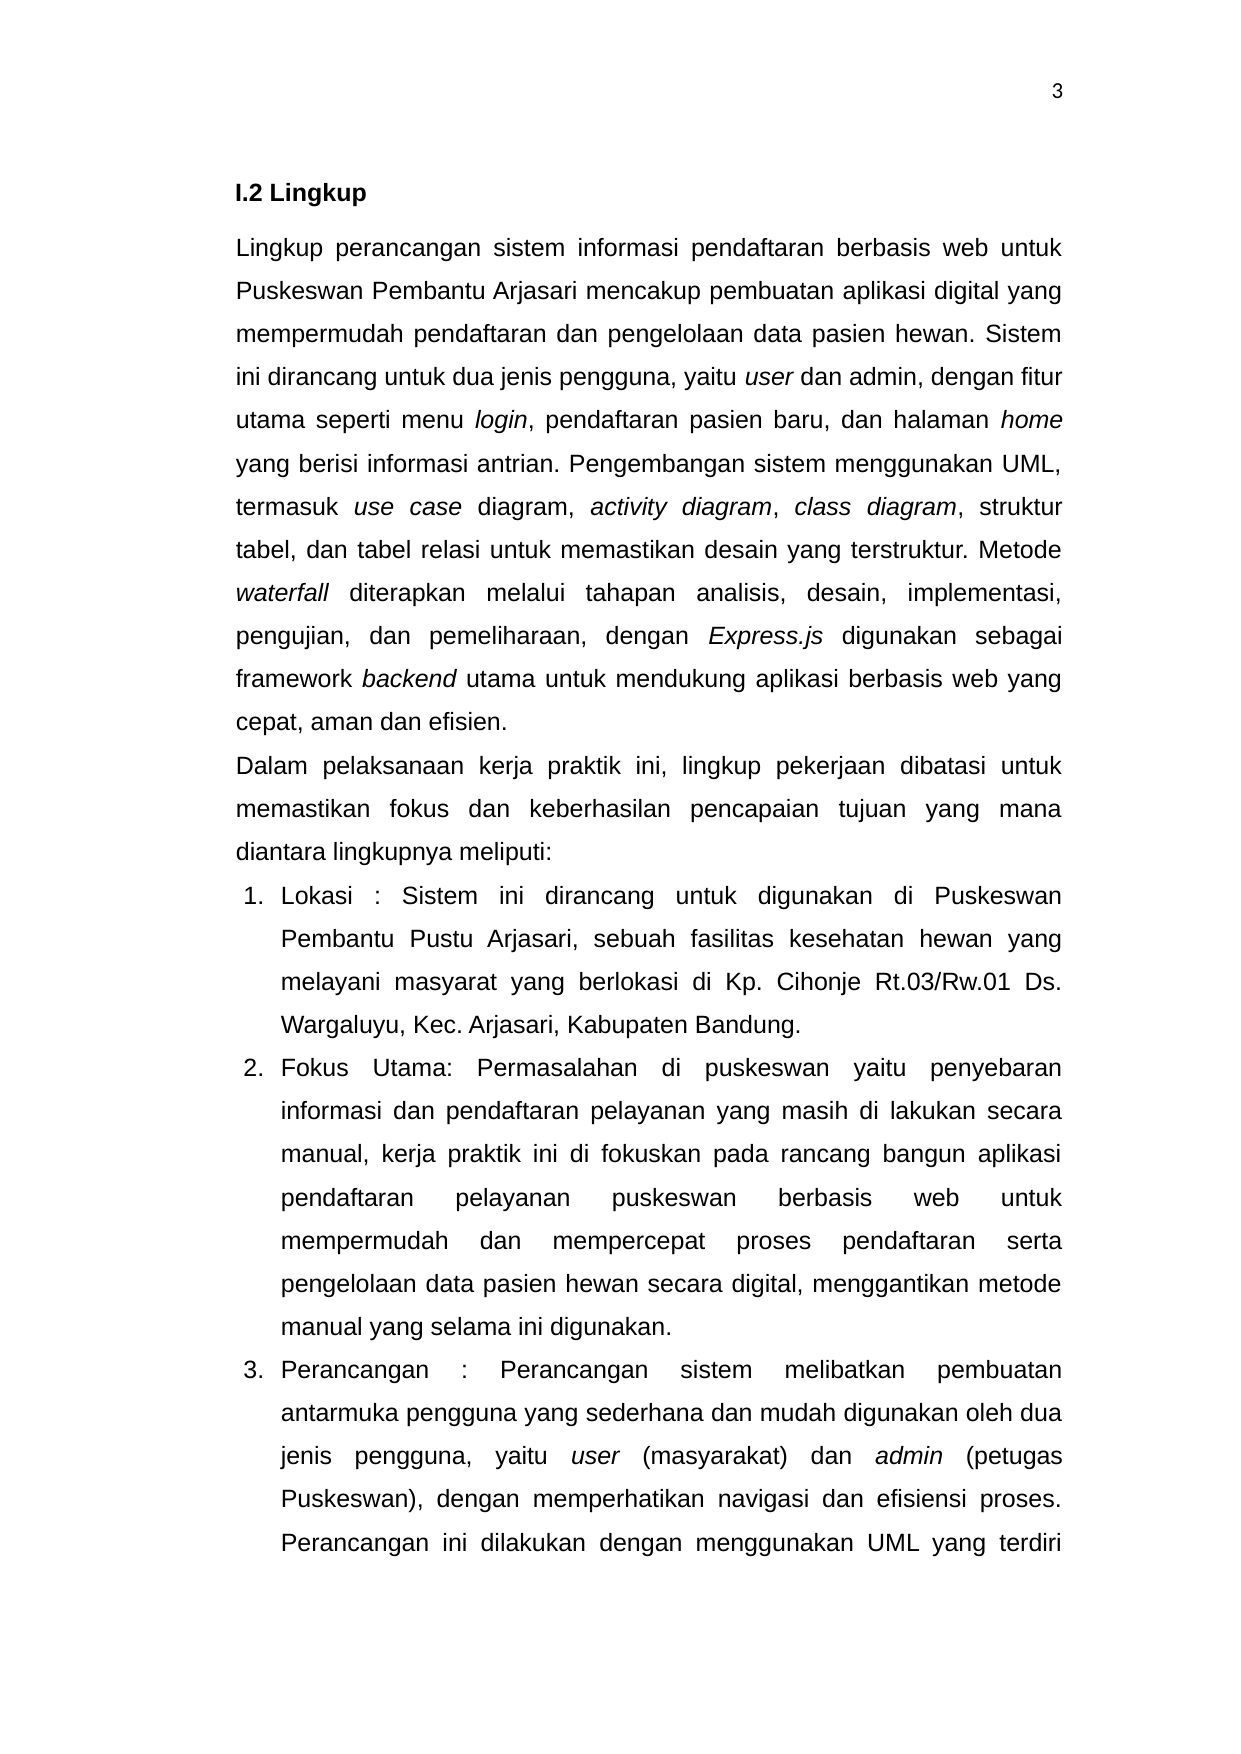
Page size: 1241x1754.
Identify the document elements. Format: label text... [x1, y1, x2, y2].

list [243, 1355, 1063, 1556]
subtitle I.2 Lingkup [235, 178, 854, 207]
list Lokasi : Sistem ini dirancang untuk digunakan di Puskeswan Pembantu Pustu Arjasari, sebuah fasilitas kesehatan hewan yang melayani masyarat yang berlokasi di Kp. Cihonje Rt.03/Rw.01 Ds. Wargaluyu, Kec. Arjasari, Kabupaten Bandung. [243, 881, 1063, 1039]
list Fokus Utama: Permasalahan di puskeswan yaitu penyebaran informasi dan pendaftaran pelayanan yang masih di lakukan secara manual, kerja praktik ini di fokuskan pada rancang bangun aplikasi pendaftaran pelayanan puskeswan berbasis web untuk mempermudah dan mempercepat proses pendaftaran serta pengelolaan data pasien hewan secara digital, menggantikan metode manual yang selama ini digunakan. [243, 1053, 1063, 1341]
text Lingkup perancangan sistem informasi pendaftaran berbasis web untuk Puskeswan Pembantu Arjasari mencakup pembuatan aplikasi digital yang mempermudah pendaftaran dan pengelolaan data pasien hewan. Sistem ini dirancang untuk dua jenis pengguna, yaitu user dan admin, dengan fitur utama seperti menu login, pendaftaran pasien baru, dan halaman home yang berisi informasi antrian. Pengembangan sistem menggunakan UML, termasuk use case diagram, activity diagram, class diagram, struktur tabel, dan tabel relasi untuk memastikan desain yang terstruktur. Metode waterfall diterapkan melalui tahapan analisis, desain, implementasi, pengujian, dan pemeliharaan, dengan Express.js digunakan sebagai framework backend utama untuk mendukung aplikasi berbasis web yang cepat, aman dan efisien. [236, 233, 1063, 736]
text Dalam pelaksanaan kerja praktik ini, lingkup pekerjaan dibatasi untuk memastikan fokus dan keberhasilan pencapaian tujuan yang mana diantara lingkupnya meliputi: [236, 751, 1063, 866]
